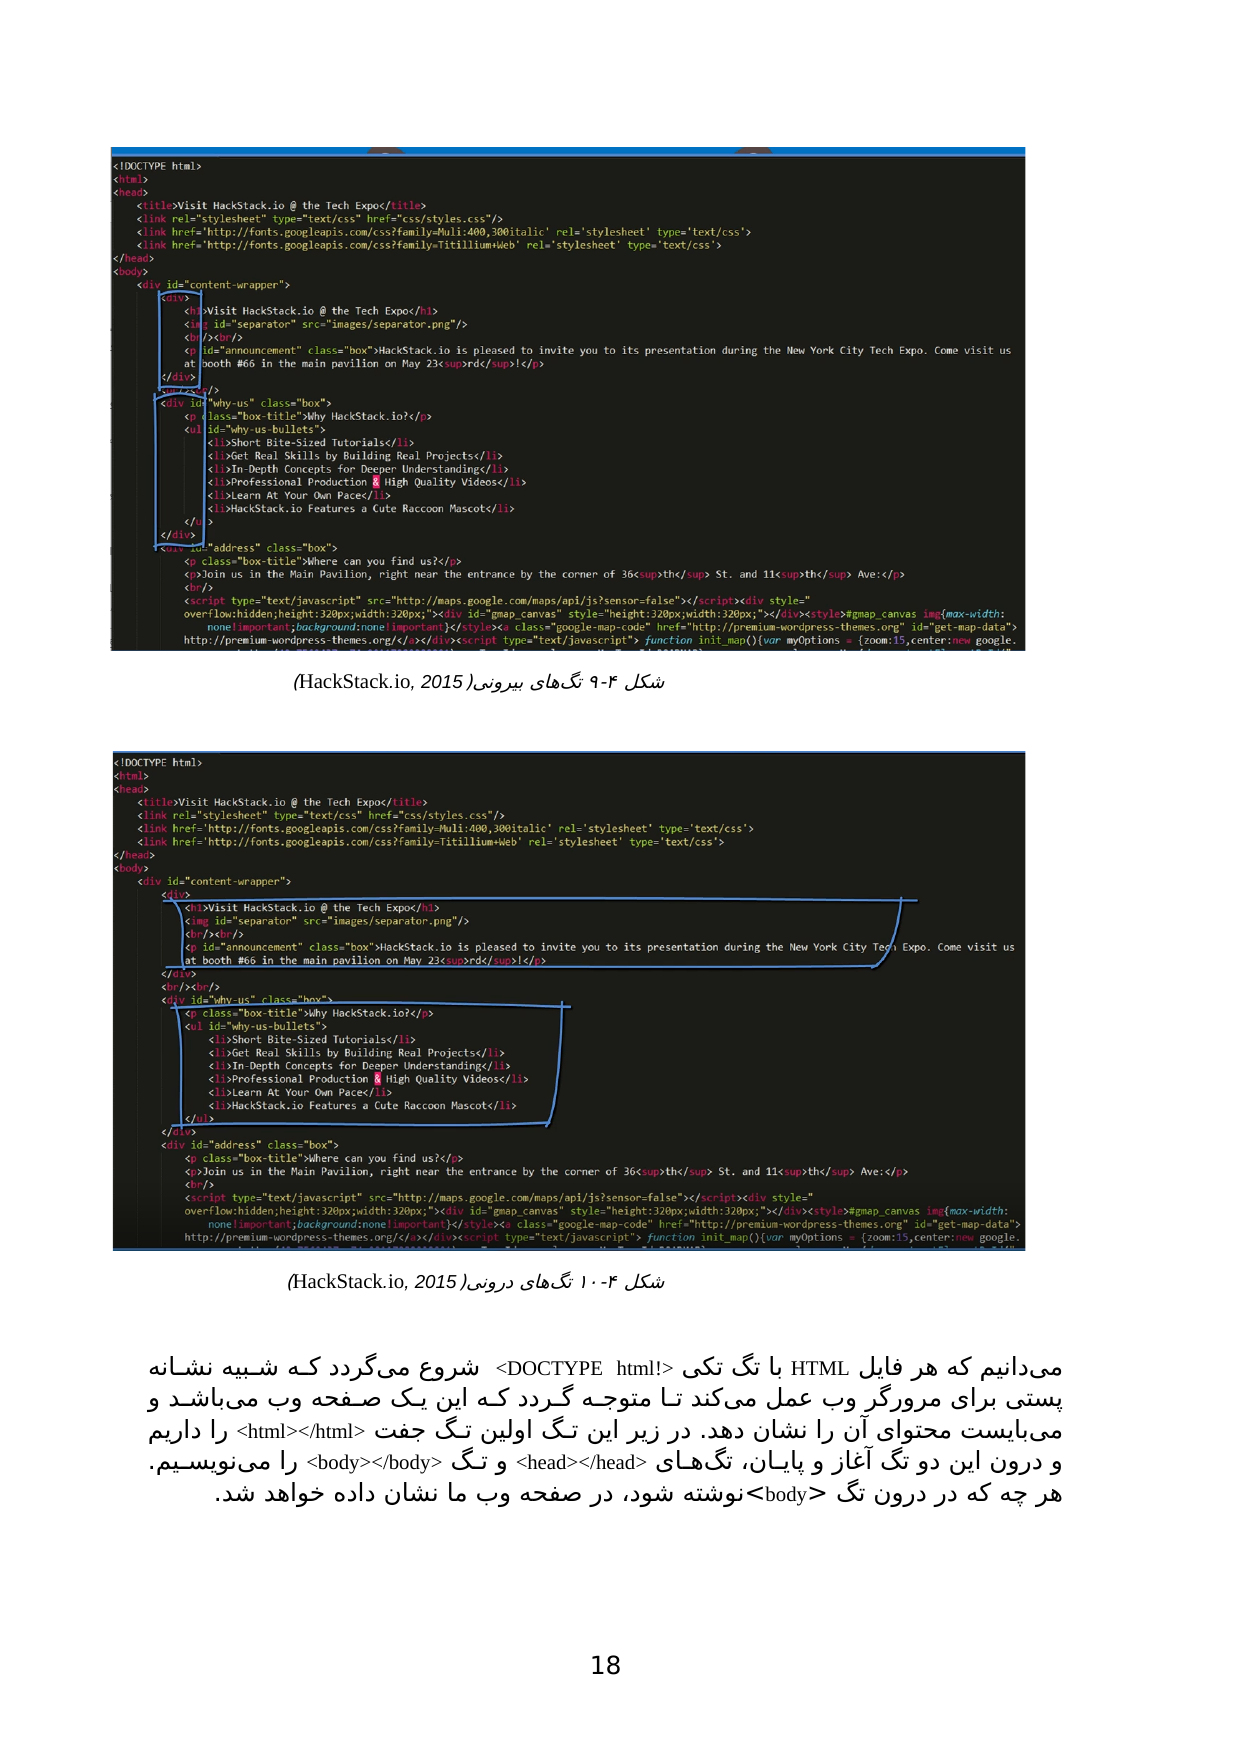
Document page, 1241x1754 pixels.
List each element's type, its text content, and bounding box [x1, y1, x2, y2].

text شکل ۴-۹ تگ‌‌های بیرونی(HackStack.io, 2015) [148, 668, 1063, 693]
picture [110, 147, 1026, 651]
text می‌دانیم که هر فایل HTML با تگ تکی <!DOCTYPE html> شروع می‌گردد که شبیه نشانه پستی برای مرورگر وب عمل می‌کند تا متوجه گردد که این یک صفحه وب می‌باشد و می‌بایست محتوای آن را نشان دهد. در زیر این تگ اولین تگ جفت <html></html> را داریم و درون این دو تگ آغاز و پایان، تگ‌‌های <head></head> و تگ <body></body> را می‌نویسیم. هر چه که در درون تگ <body>‌‌نوشته شود، در صفحه وب ما نشان داده خواهد شد. [148, 1352, 1063, 1507]
picture [112, 751, 1026, 1251]
text شکل ۴-۱۰ تگ‌‌های درونی(HackStack.io, 2015) [148, 1269, 1063, 1293]
